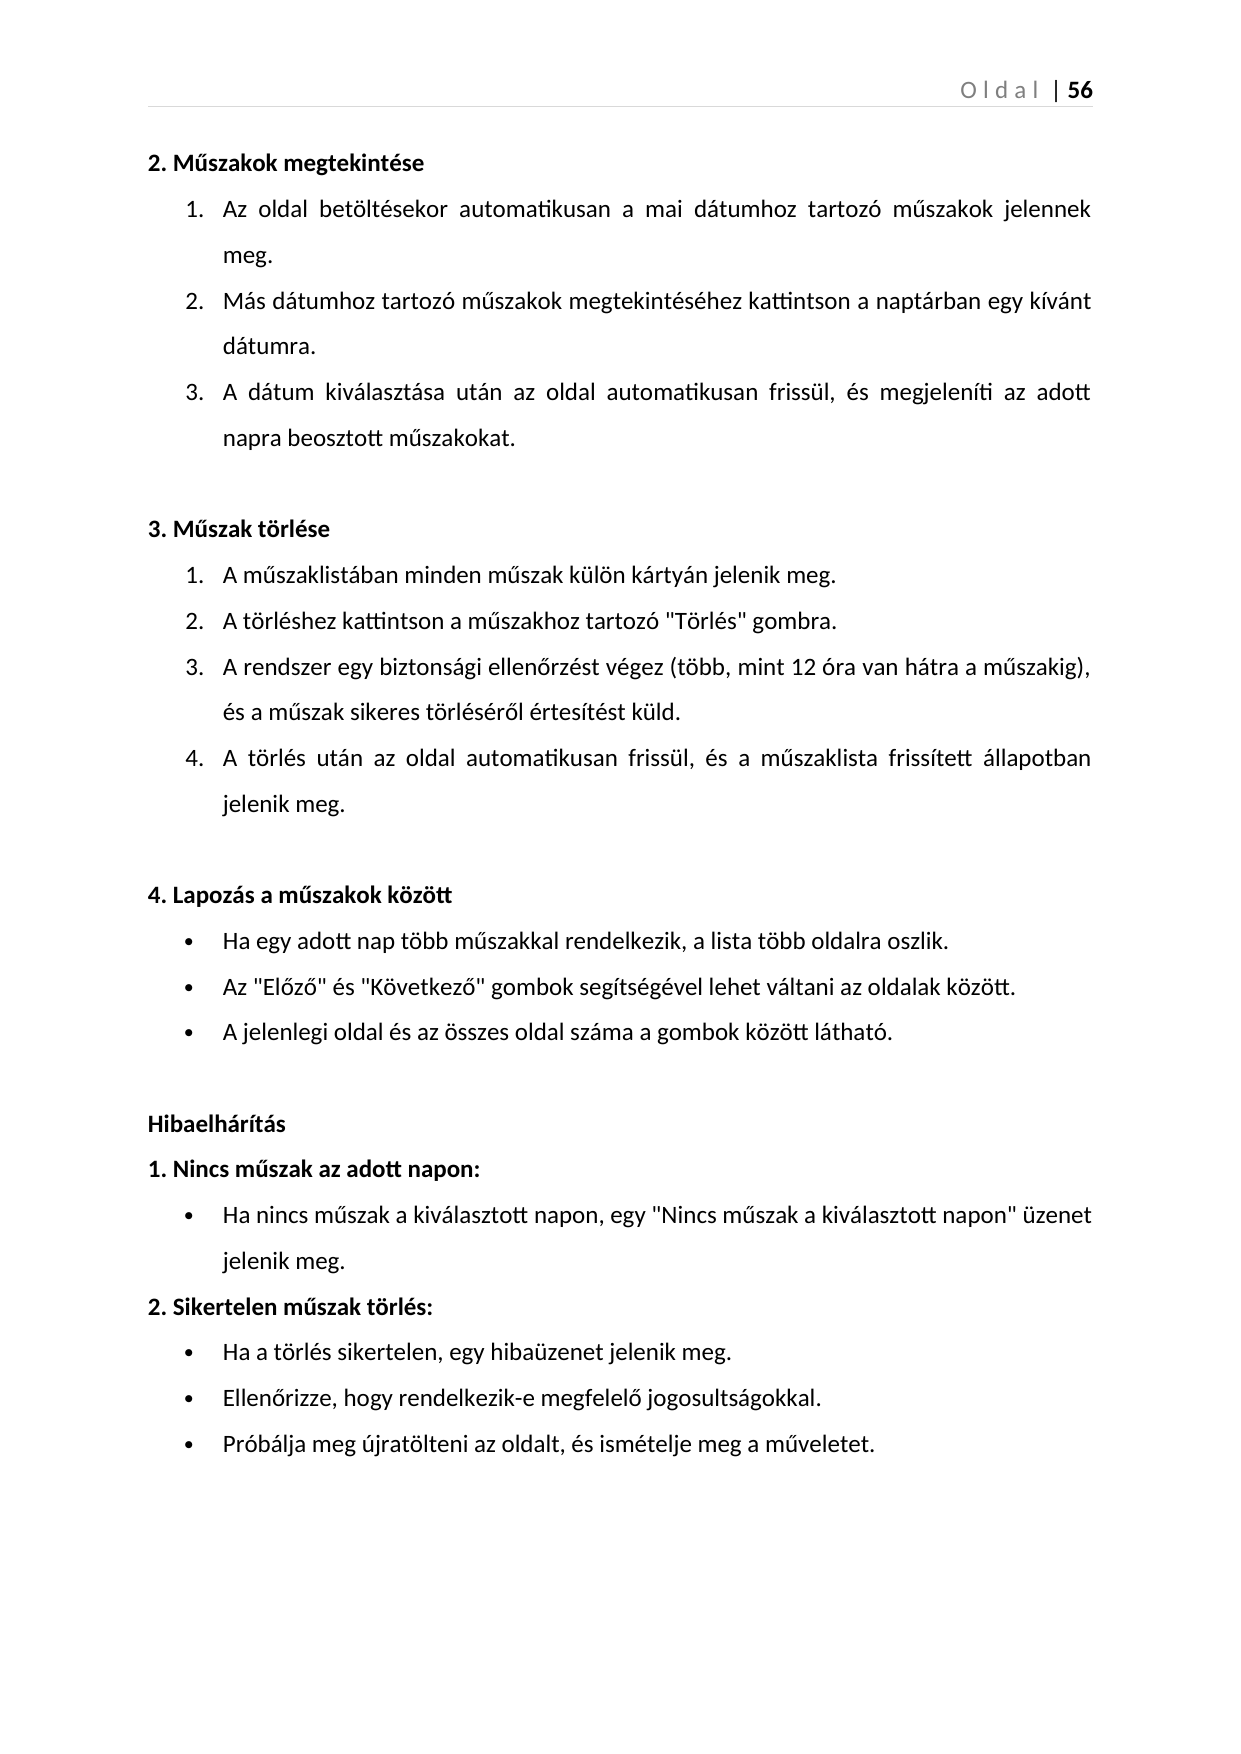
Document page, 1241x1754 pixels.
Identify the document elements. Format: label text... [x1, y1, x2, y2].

list Próbálja meg újratölteni az oldalt, és ismételje meg a műveletet. [185, 1428, 1093, 1458]
text 2. Sikertelen műszak törlés: [148, 1291, 1093, 1321]
text 1. Nincs műszak az adott napon: [148, 1154, 1093, 1184]
list Más dátumhoz tartozó műszakok megtekintéséhez kattintson a naptárban egy kívánt dátumra. [185, 285, 1093, 361]
list Ha nincs műszak a kiválasztott napon, egy "Nincs műszak a kiválasztott napon" üzenet jelenik meg. [185, 1199, 1093, 1276]
list A dátum kiválasztása után az oldal automatikusan frissül, és megjeleníti az adott napra beosztott műszakokat. [185, 376, 1093, 452]
list A műszaklistában minden műszak külön kártyán jelenik meg. [185, 559, 1093, 590]
list Az "Előző" és "Következő" gombok segítségével lehet váltani az oldalak között. [185, 971, 1093, 1001]
list A rendszer egy biztonsági ellenőrzést végez (több, mint 12 óra van hátra a műszakig), és a műszak sikeres törléséről értesítést küld. [185, 651, 1093, 727]
text 4. Lapozás a műszakok között [148, 879, 1093, 910]
list Ellenőrizze, hogy rendelkezik-e megfelelő jogosultságokkal. [185, 1382, 1093, 1413]
text Hibaelhárítás [148, 1108, 1093, 1138]
list Ha egy adott nap több műszakkal rendelkezik, a lista több oldalra oszlik. [185, 925, 1093, 956]
list A törléshez kattintson a műszakhoz tartozó "Törlés" gombra. [185, 605, 1093, 635]
list Ha a törlés sikertelen, egy hibaüzenet jelenik meg. [185, 1337, 1093, 1367]
list A jelenlegi oldal és az összes oldal száma a gombok között látható. [185, 1016, 1093, 1047]
list A törlés után az oldal automatikusan frissül, és a műszaklista frissített állapotban jelenik meg. [185, 742, 1093, 818]
list Az oldal betöltésekor automatikusan a mai dátumhoz tartozó műszakok jelennek meg. [185, 193, 1093, 269]
text 2. Műszakok megtekintése [148, 148, 1093, 178]
text 3. Műszak törlése [148, 513, 1093, 544]
